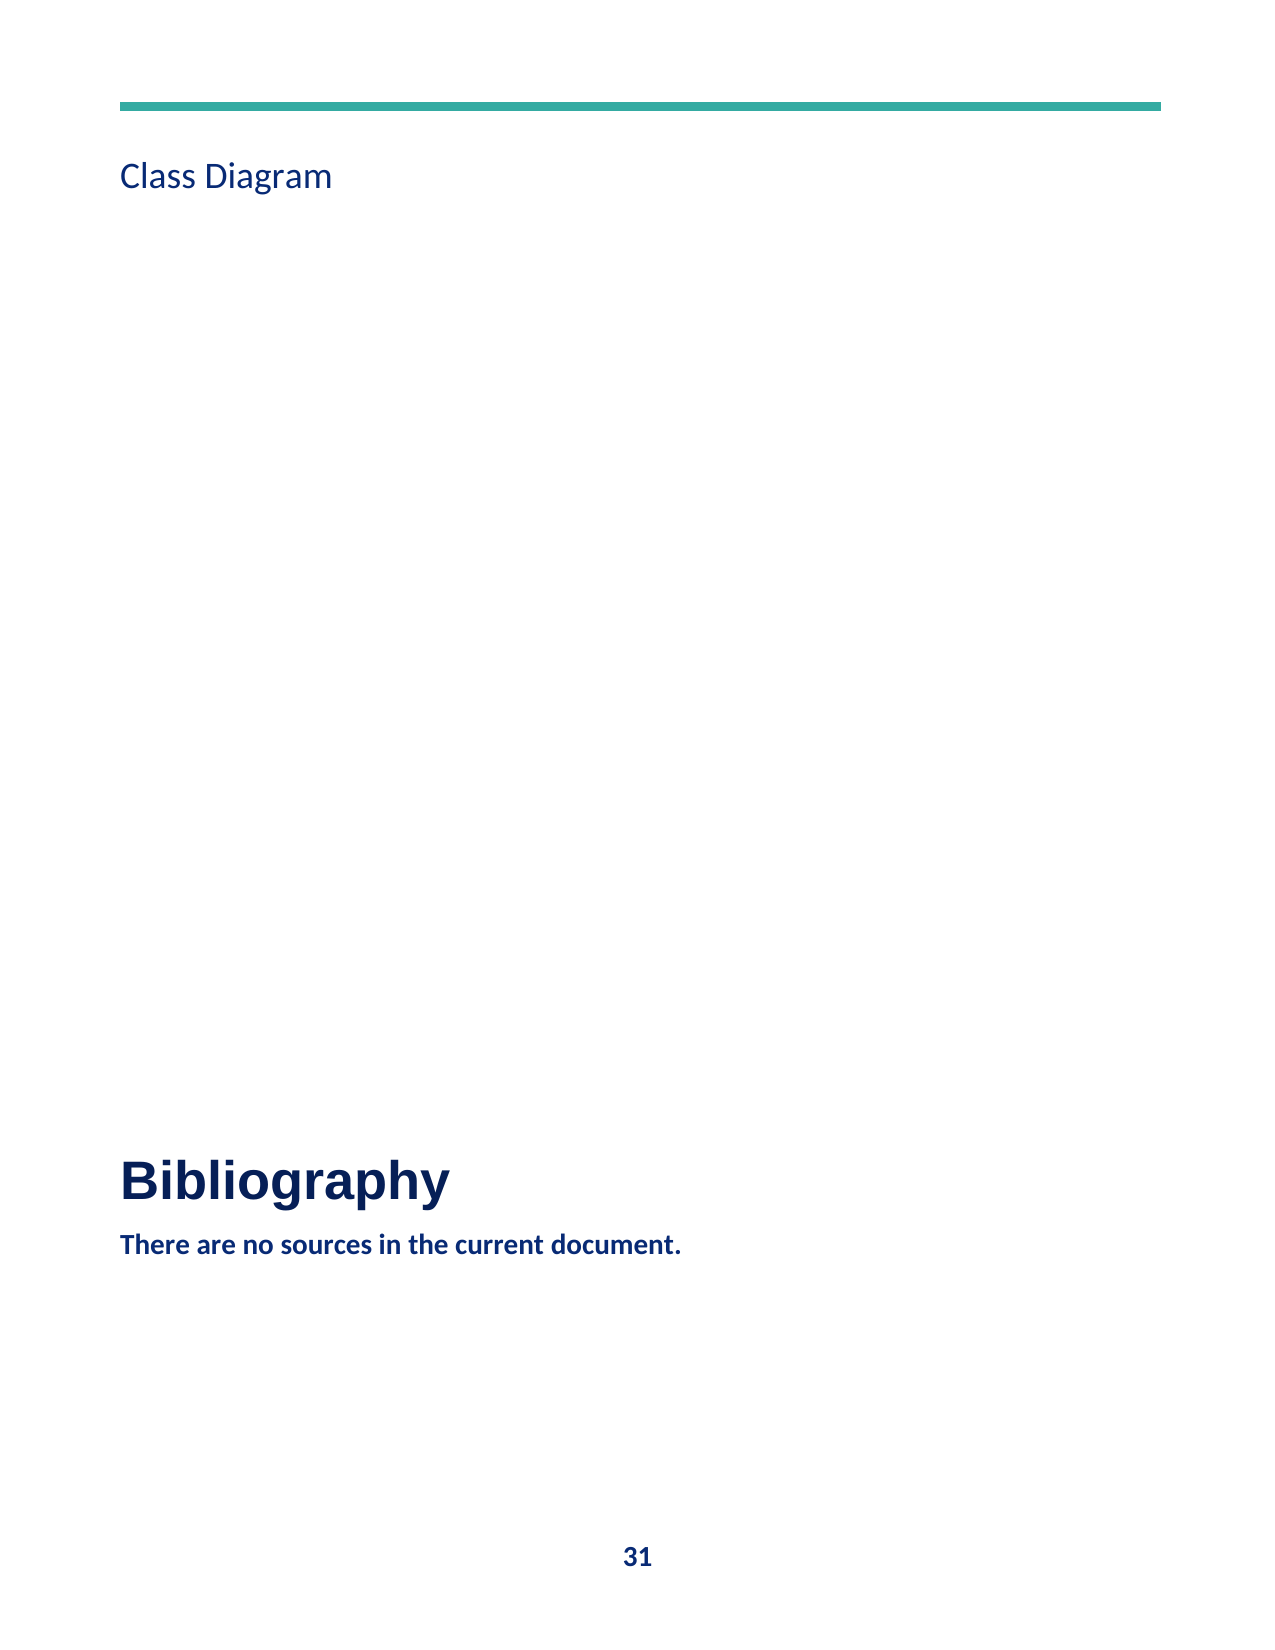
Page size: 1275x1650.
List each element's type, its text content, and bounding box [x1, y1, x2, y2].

subtitle Class Diagram [120, 152, 1155, 198]
